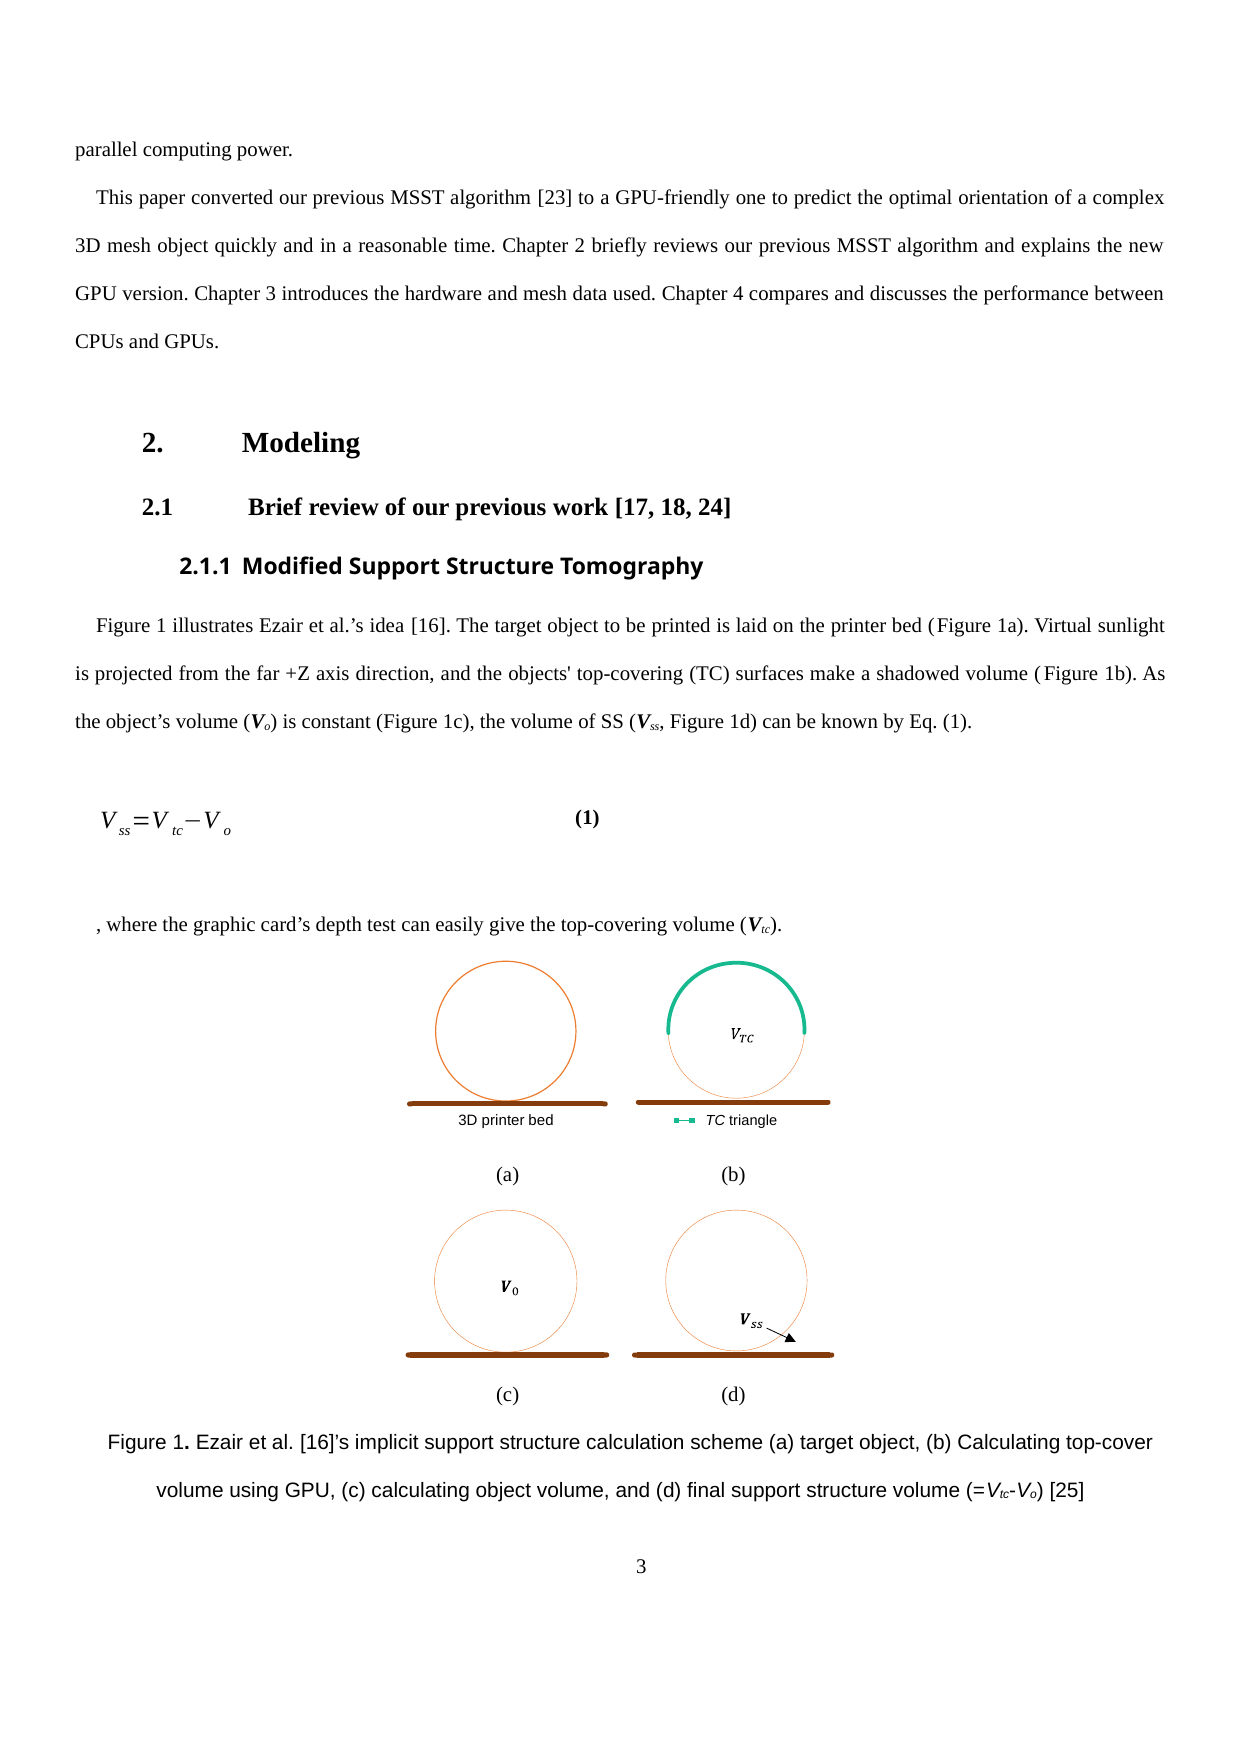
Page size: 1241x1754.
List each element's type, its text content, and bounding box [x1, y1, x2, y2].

text , where the graphic card’s depth test can easily give the top-covering volume (Vtc). [75, 912, 1165, 936]
table_header (a) [394, 961, 620, 1210]
subtitle Modified Support Structure Tomography [179, 550, 1165, 581]
text This paper converted our previous MSST algorithm [23] to a GPU-friendly one to predict the optimal orientation of a complex 3D mesh object quickly and in a reasonable time. Chapter 2 briefly reviews our previous MSST algorithm and explains the new GPU version. Chapter 3 introduces the hardware and mesh data used. Chapter 4 compares and discusses the performance between CPUs and GPUs. [75, 185, 1165, 353]
table_cell (d) [620, 1210, 846, 1429]
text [75, 137, 1165, 161]
subtitle Brief review of our previous work [17, 18, 24] [142, 492, 1165, 521]
table_header (b) [620, 961, 846, 1210]
text (1) [75, 805, 1165, 840]
text Figure 1 illustrates Ezair et al.’s idea [16]. The target object to be printed is laid on the printer bed (Figure 1a). Virtual sunlight is projected from the far +Z axis direction, and the objects' top-covering (TC) surfaces make a shadowed volume (Figure 1b). As the object’s volume (Vo) is constant (Figure 1c), the volume of SS (Vss, Figure 1d) can be known by Eq. (1). [75, 612, 1165, 733]
subtitle Modeling [142, 425, 1165, 459]
table_cell (c) [394, 1210, 620, 1429]
